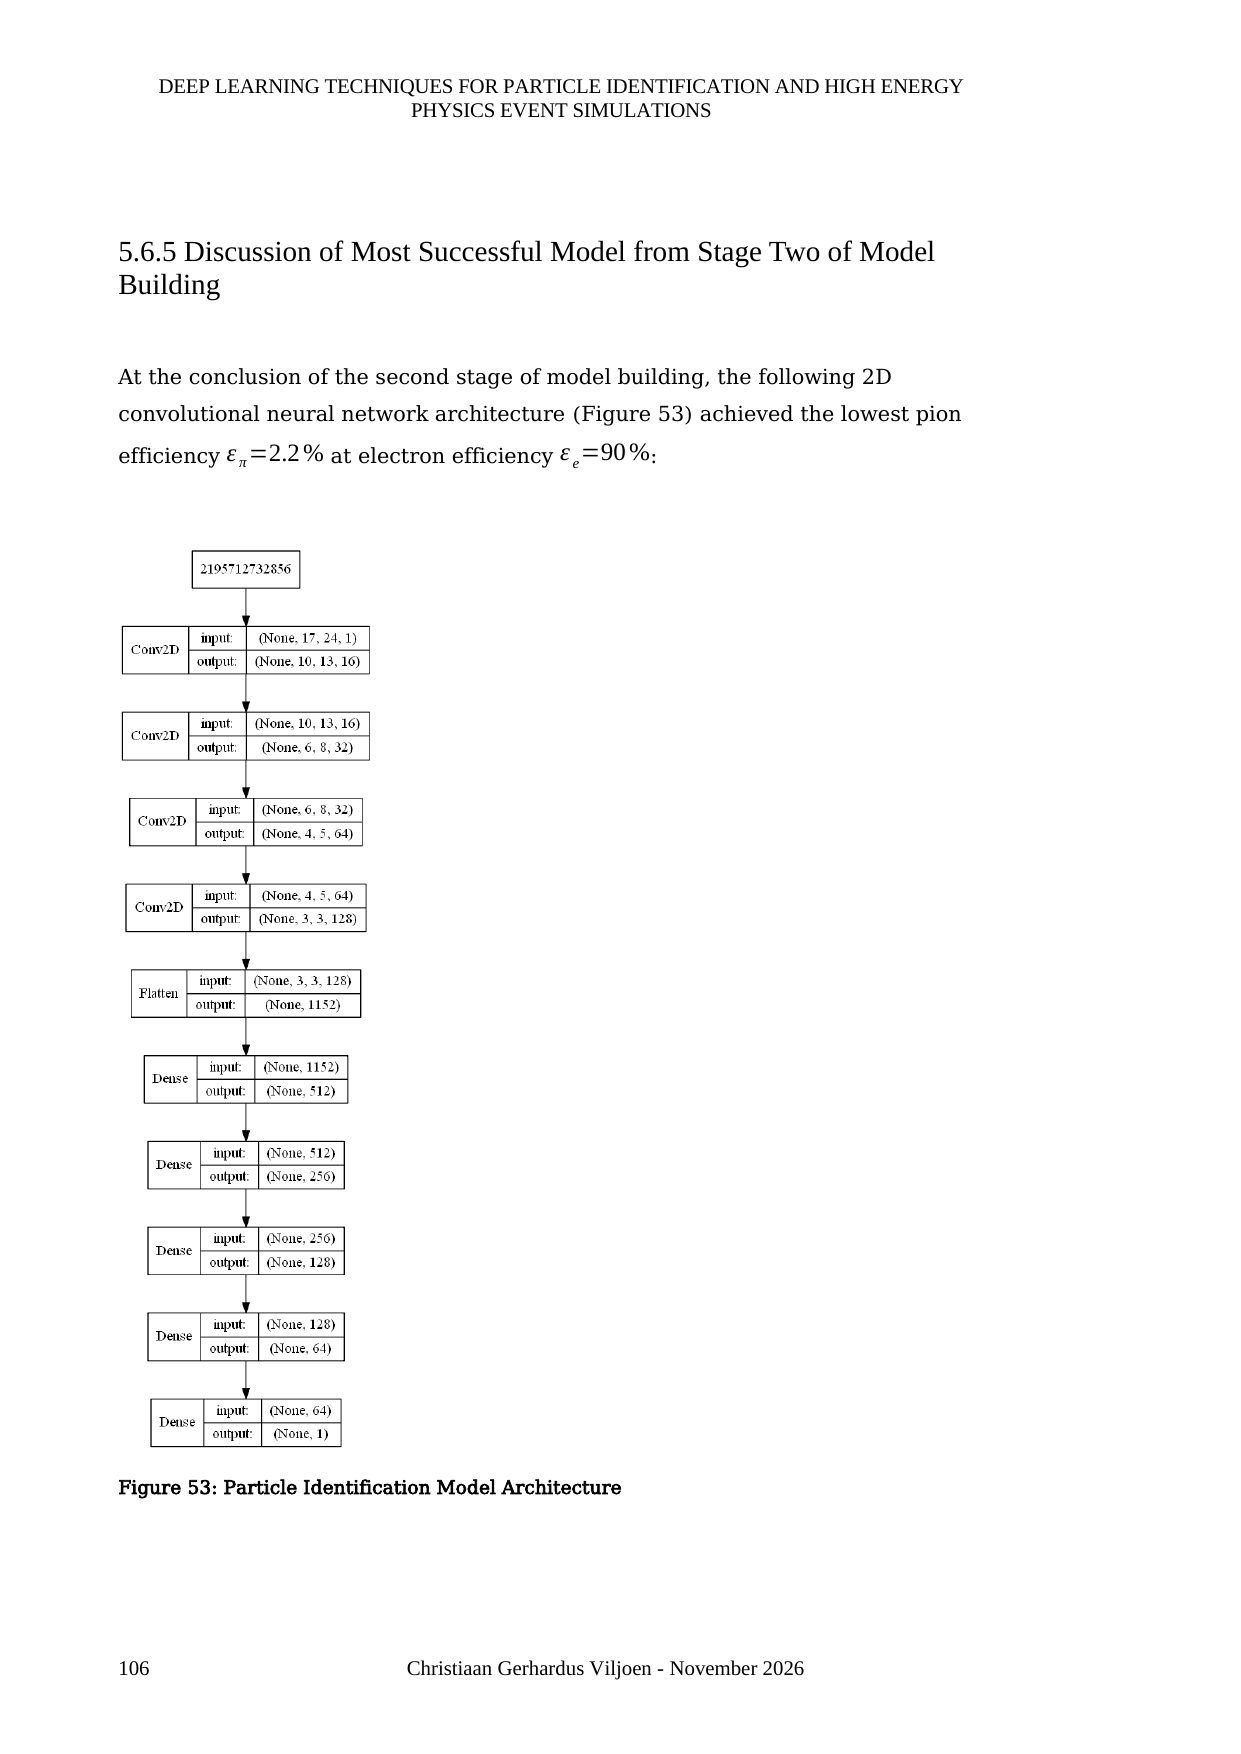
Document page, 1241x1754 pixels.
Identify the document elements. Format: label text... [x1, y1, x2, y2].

picture [118, 547, 373, 1451]
subtitle Discussion of Most Successful Model from Stage Two of Model Building [118, 234, 1004, 301]
